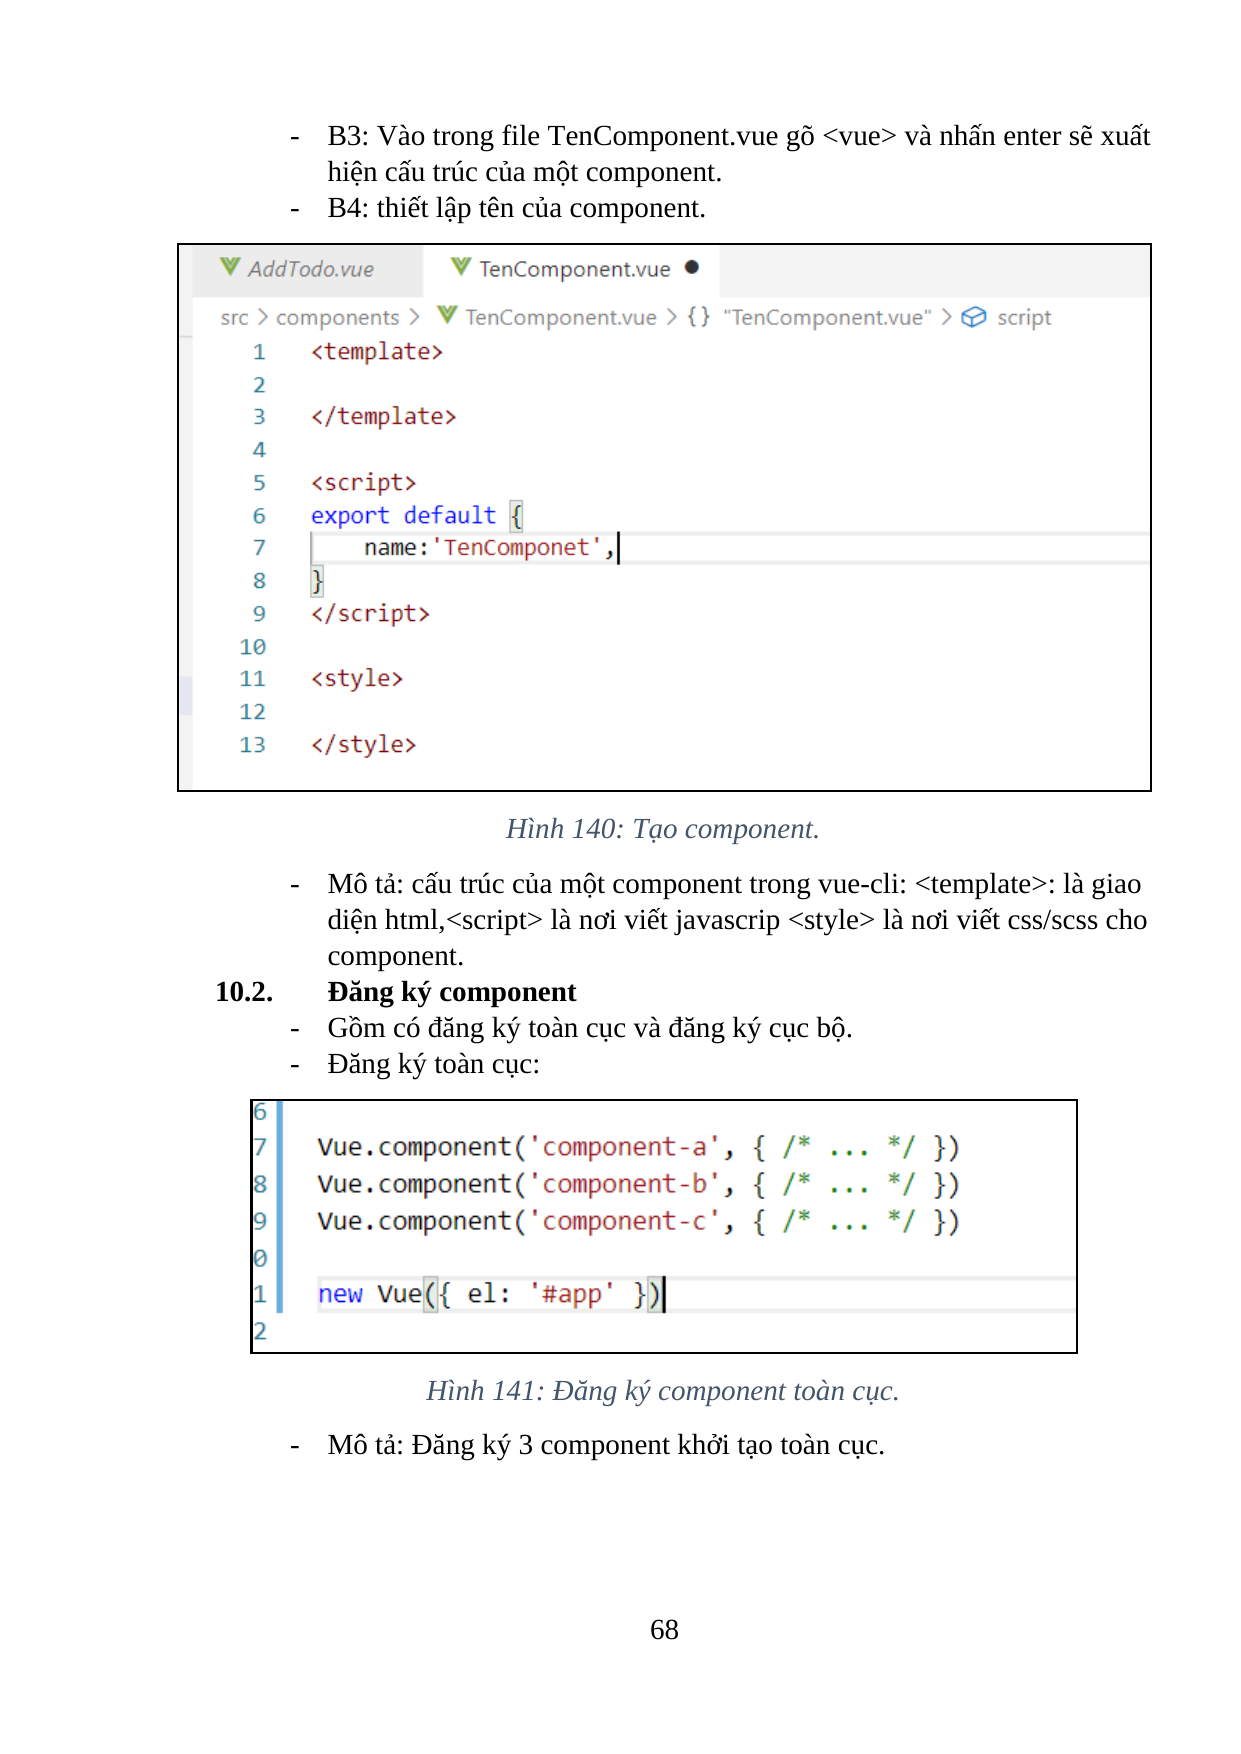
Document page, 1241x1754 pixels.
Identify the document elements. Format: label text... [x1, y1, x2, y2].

list B4: thiết lập tên của component. [290, 190, 1152, 224]
list Mô tả: cấu trúc của một component trong vue-cli: <template>: là giao diện html,<script> là nơi viết javascrip <style> là nơi viết css/scss cho component. [290, 866, 1152, 972]
picture [179, 245, 1150, 790]
list Gồm có đăng ký toàn cục và đăng ký cục bộ. [290, 1010, 1152, 1043]
list B3: Vào trong file TenComponent.vue gõ <vue> và nhấn enter sẽ xuất hiện cấu trúc của một component. [290, 118, 1152, 188]
text Hình 140: Tạo component. [177, 812, 1152, 845]
picture [253, 1101, 1076, 1352]
list Mô tả: Đăng ký 3 component khởi tạo toàn cục. [290, 1427, 1152, 1461]
list Đăng ký toàn cục: [290, 1046, 1152, 1080]
list Đăng ký component [215, 974, 1152, 1008]
text Hình 141: Đăng ký component toàn cục. [177, 1373, 1152, 1406]
